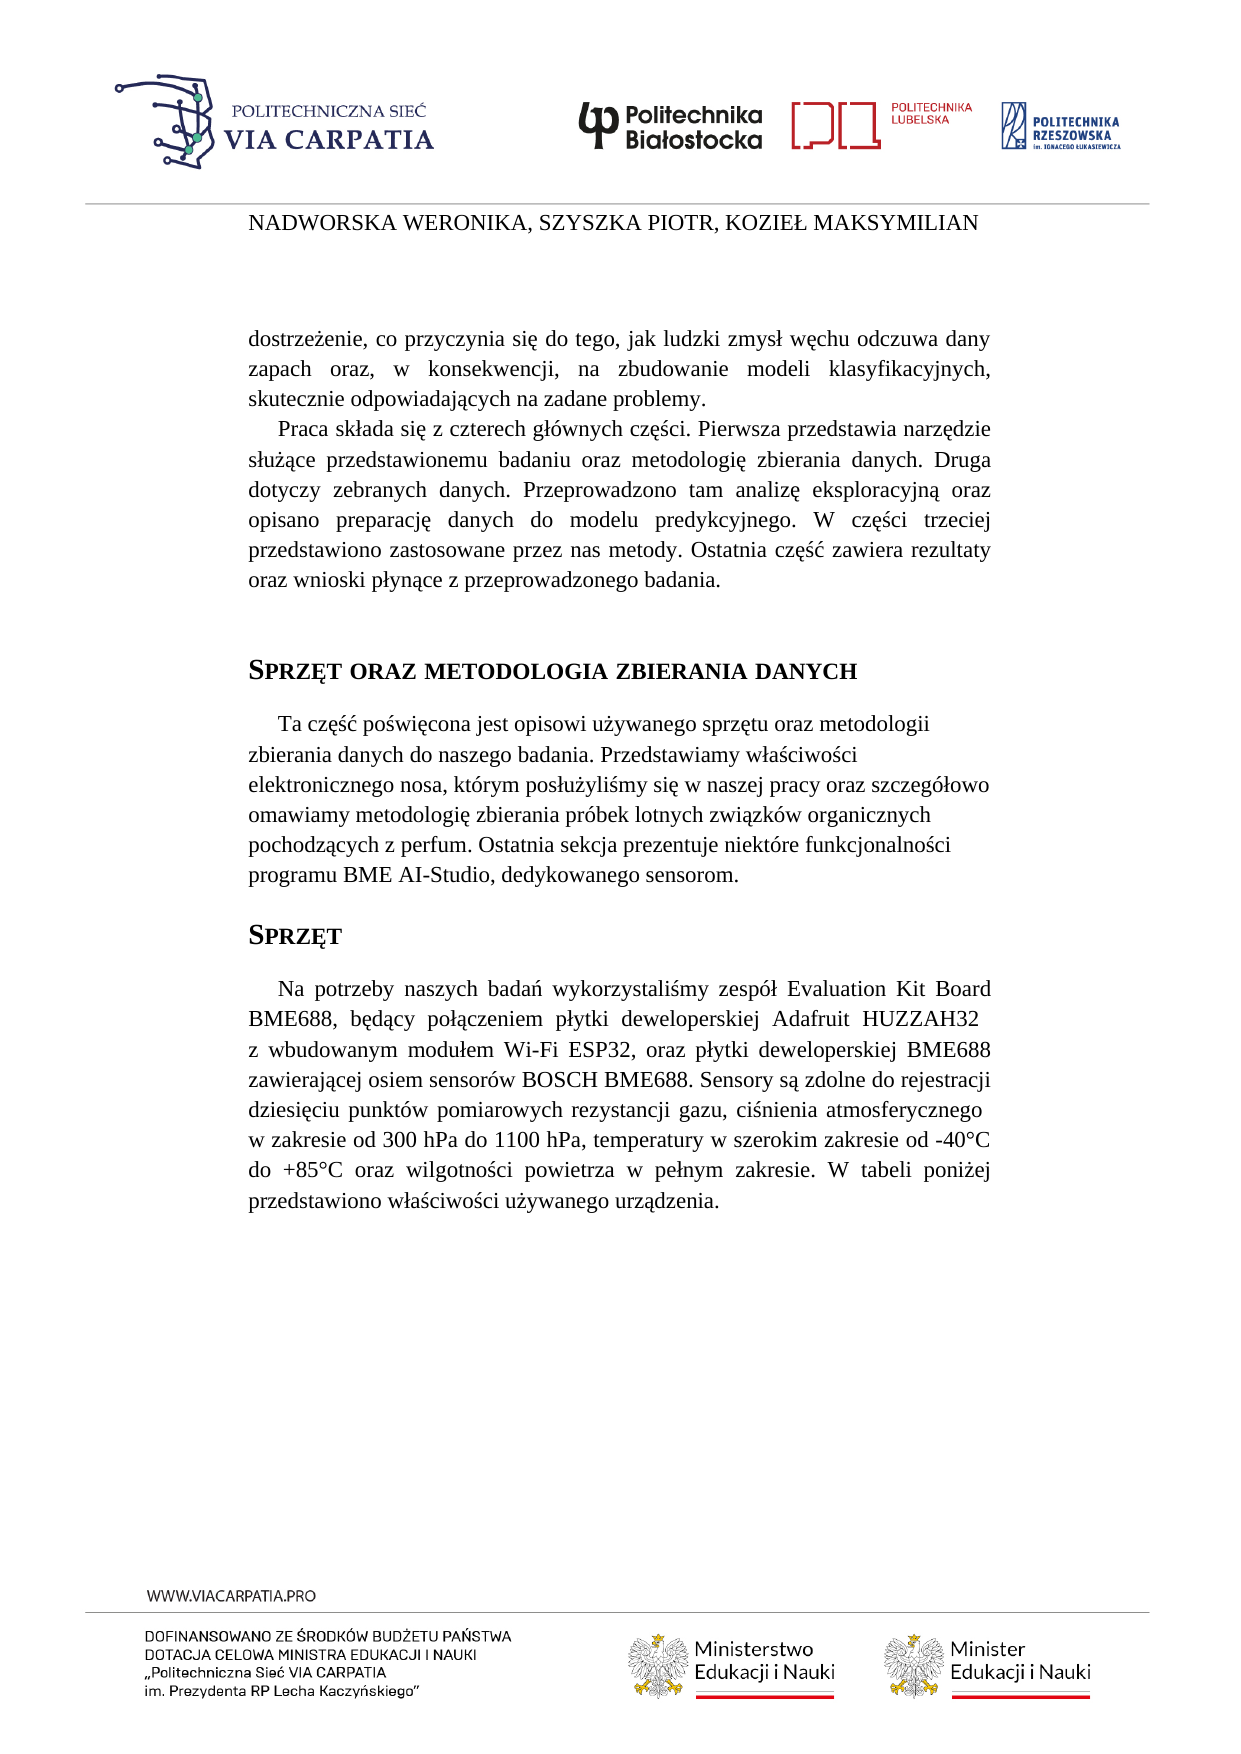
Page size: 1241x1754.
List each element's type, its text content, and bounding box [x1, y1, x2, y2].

picture [0, 2, 1237, 1754]
subtitle Sprzęt [248, 917, 992, 950]
text Praca składa się z czterech głównych części. Pierwsza przedstawia narzędzie służące przedstawionemu badaniu oraz metodologię zbierania danych. Druga dotyczy zebranych danych. Przeprowadzono tam analizę eksploracyjną oraz opisano preparację danych do modelu predykcyjnego. W części trzeciej przedstawiono zastosowane przez nas metody. Ostatnia część zawiera rezultaty oraz wnioski płynące z przeprowadzonego badania. [248, 416, 992, 593]
text Ta część poświęcona jest opisowi używanego sprzętu oraz metodologii zbierania danych do naszego badania. Przedstawiamy właściwości elektronicznego nosa, którym posłużyliśmy się w naszej pracy oraz szczegółowo omawiamy metodologię zbierania próbek lotnych związków organicznych pochodzących z perfum. Ostatnia sekcja prezentuje niektóre funkcjonalności programu BME AI-Studio, dedykowanego sensorom. [248, 711, 992, 888]
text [248, 325, 992, 412]
text Na potrzeby naszych badań wykorzystaliśmy zespół Evaluation Kit Board BME688, będący połączeniem płytki deweloperskiej Adafruit HUZZAH32 z wbudowanym modułem Wi-Fi ESP32, oraz płytki deweloperskiej BME688 zawierającej osiem sensorów BOSCH BME688. Sensory są zdolne do rejestracji dziesięciu punktów pomiarowych rezystancji gazu, ciśnienia atmosferycznego w zakresie od 300 hPa do 1100 hPa, temperatury w szerokim zakresie od -40°C do +85°C oraz wilgotności powietrza w pełnym zakresie. W tabeli poniżej przedstawiono właściwości używanego urządzenia. [248, 975, 992, 1213]
subtitle Sprzęt oraz metodologia zbierania danych [248, 652, 992, 686]
